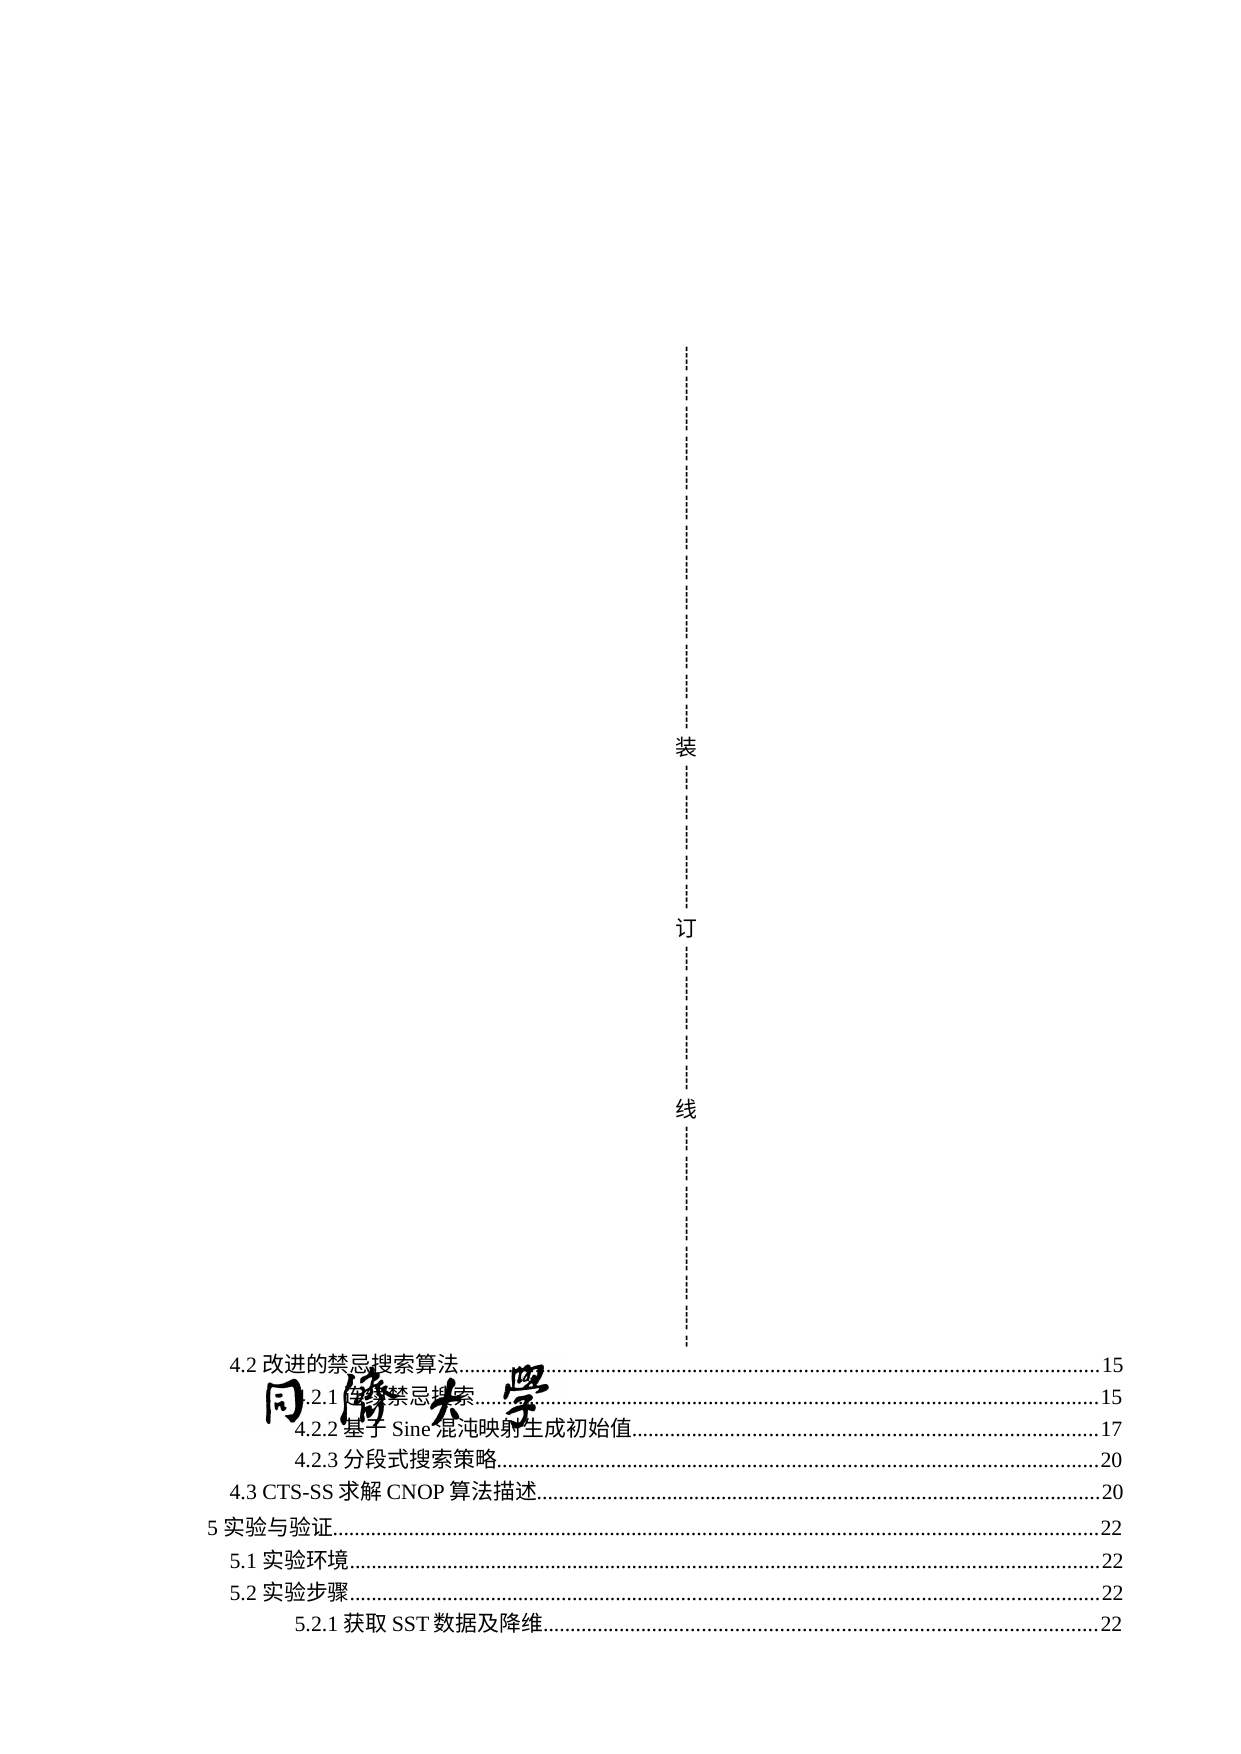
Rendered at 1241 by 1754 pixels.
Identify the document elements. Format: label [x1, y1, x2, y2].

picture [334, 1356, 342, 1363]
picture [244, 1356, 567, 1436]
picture [547, 1423, 558, 1436]
